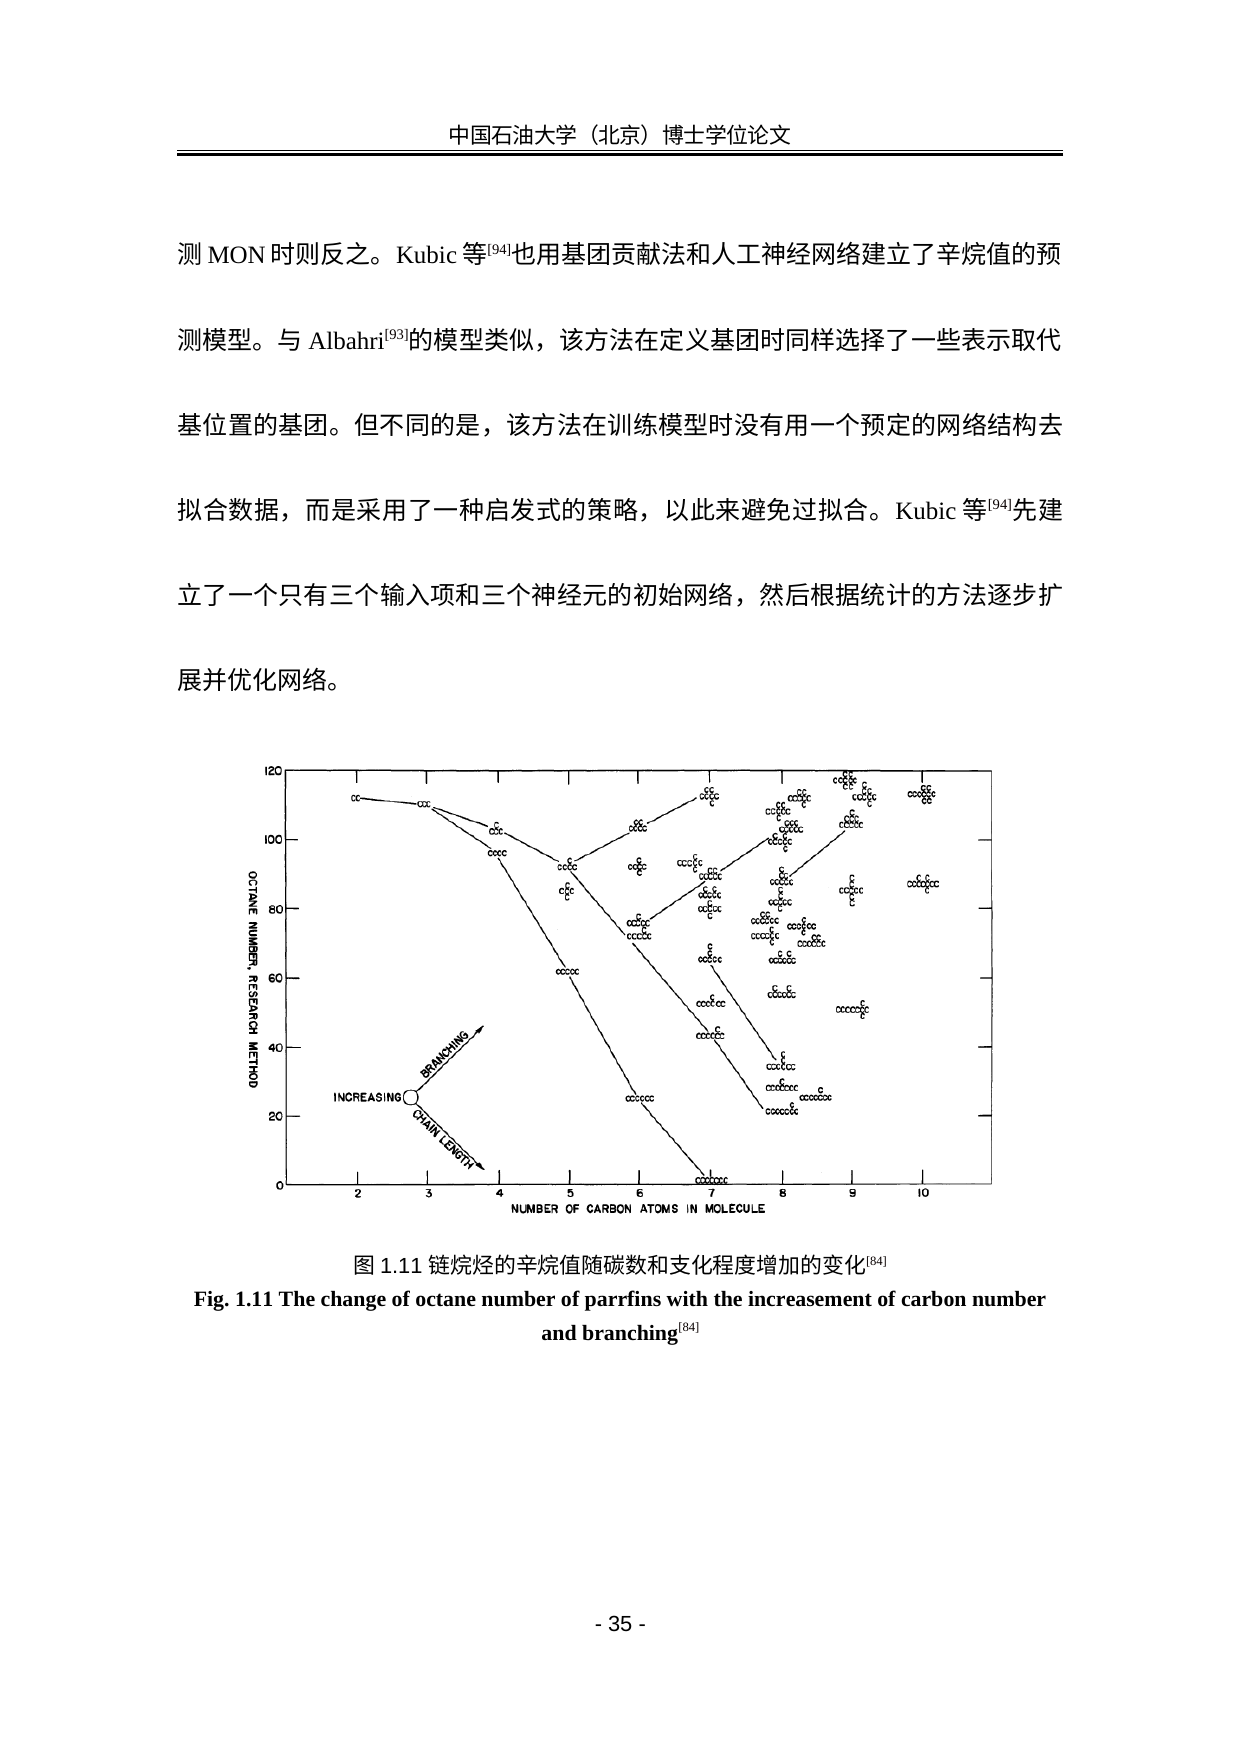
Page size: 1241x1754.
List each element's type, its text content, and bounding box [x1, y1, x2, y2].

picture [236, 763, 1004, 1216]
text 图1.11 链烷烃的辛烷值随碳数和支化程度增加的变化[84] [177, 1247, 1063, 1281]
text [177, 219, 1063, 713]
text Fig. 1.11 The change of octane number of parrfins with the increasement of carbon number and branching[84] [177, 1281, 1063, 1349]
